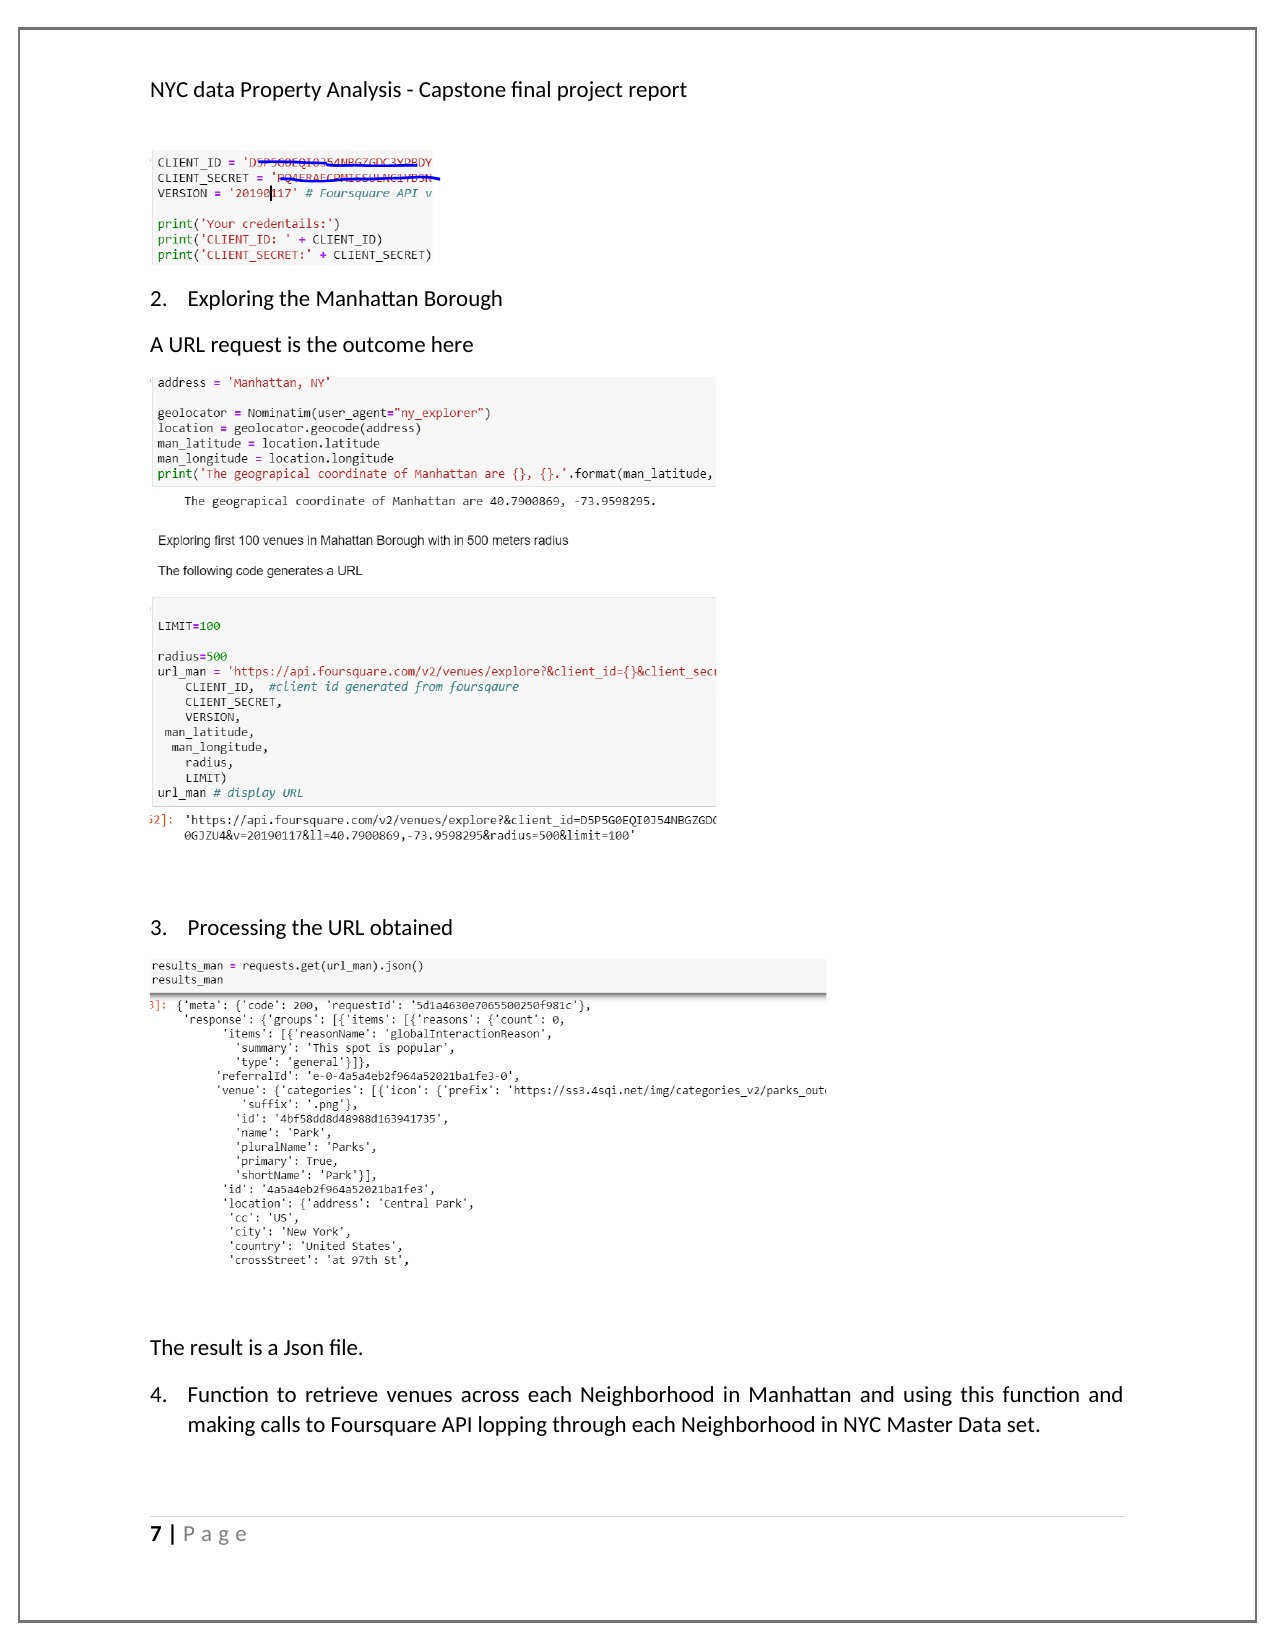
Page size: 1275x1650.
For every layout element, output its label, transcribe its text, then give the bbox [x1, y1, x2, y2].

list Exploring the Manhattan Borough [150, 284, 1125, 312]
list Function to retrieve venues across each Neighborhood in Manhattan and using this function and making calls to Foursquare API lopping through each Neighborhood in NYC Master Data set. [150, 1380, 1125, 1438]
list Processing the URL obtained [150, 913, 1125, 941]
text The result is a Json file. [150, 1333, 1125, 1361]
text A URL request is the outcome here [150, 331, 1125, 358]
picture [150, 377, 717, 847]
picture [150, 959, 827, 1267]
picture [150, 150, 440, 265]
